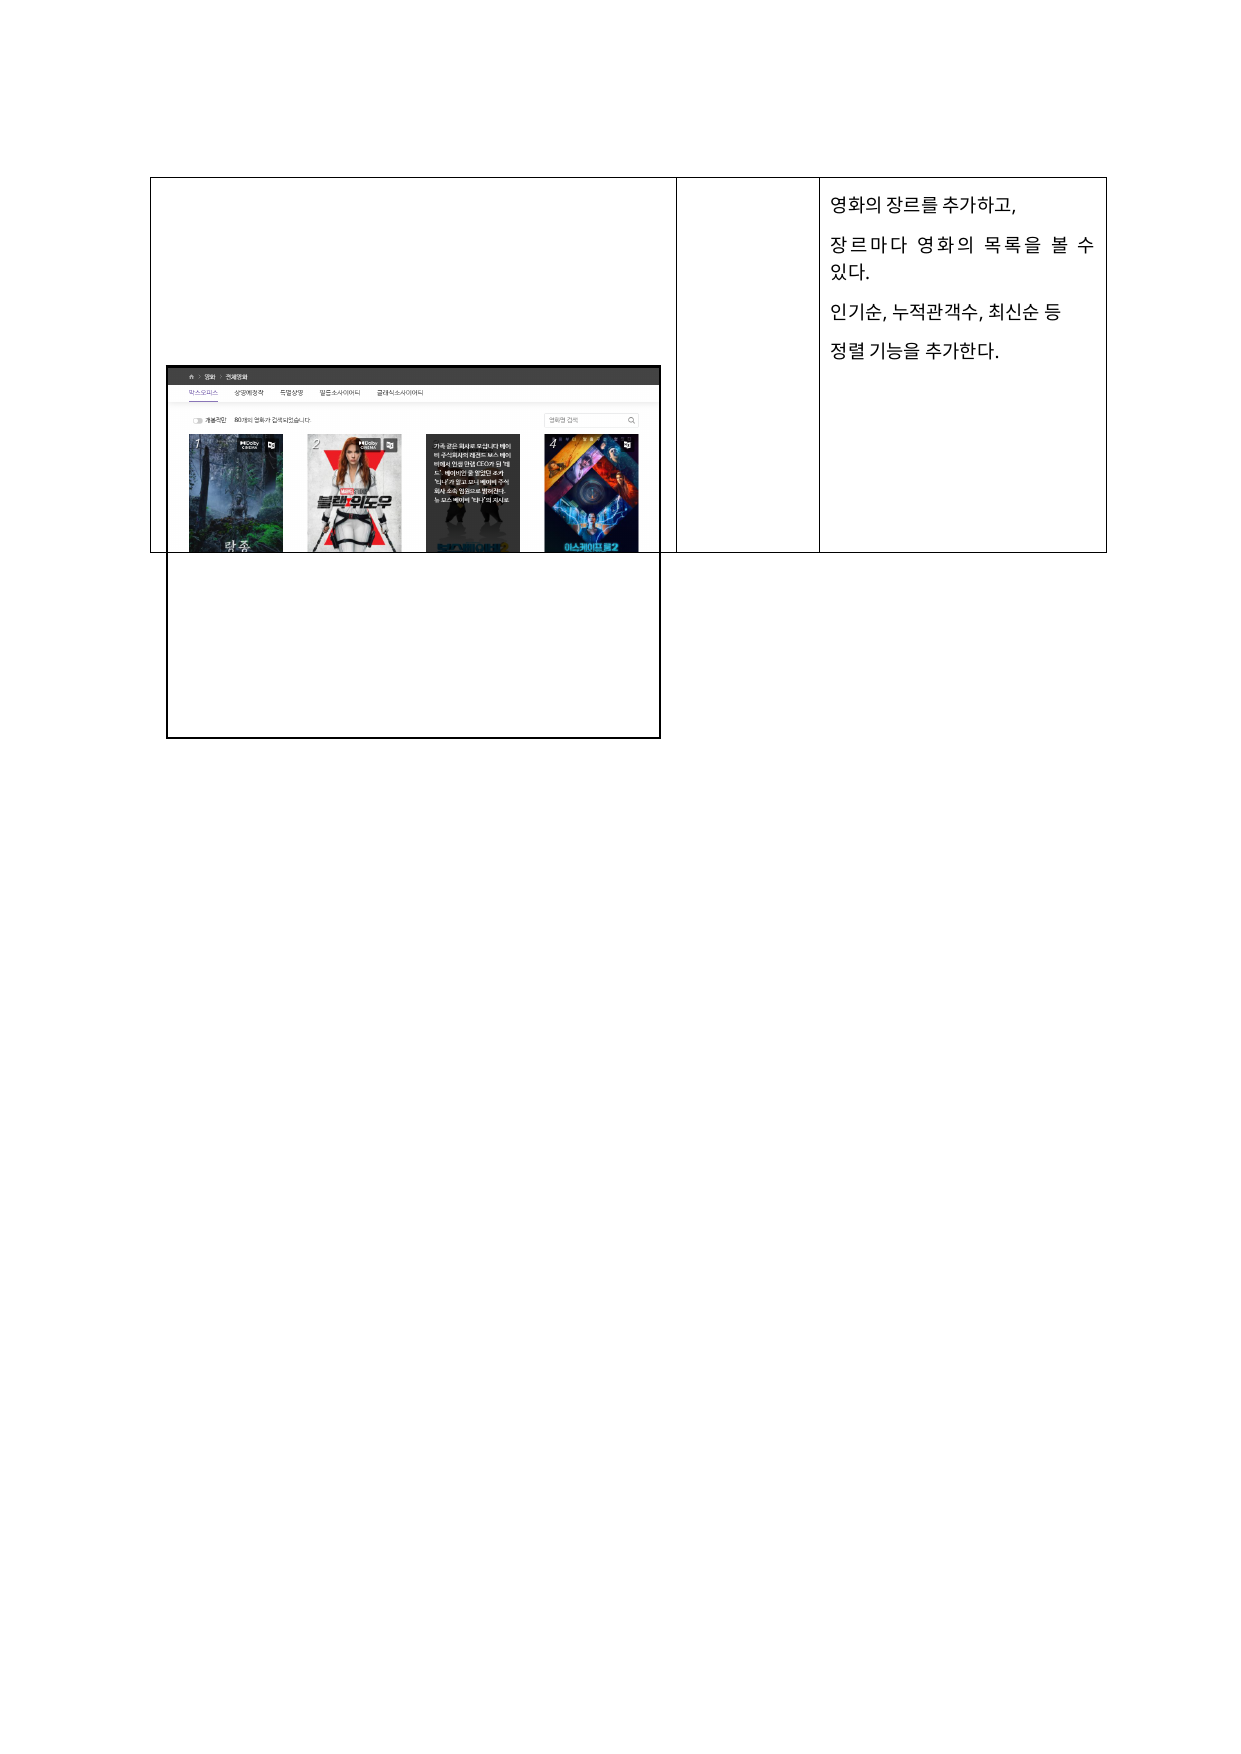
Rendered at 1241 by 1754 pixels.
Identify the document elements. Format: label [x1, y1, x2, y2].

table_cell [820, 178, 1106, 552]
picture [168, 368, 659, 552]
